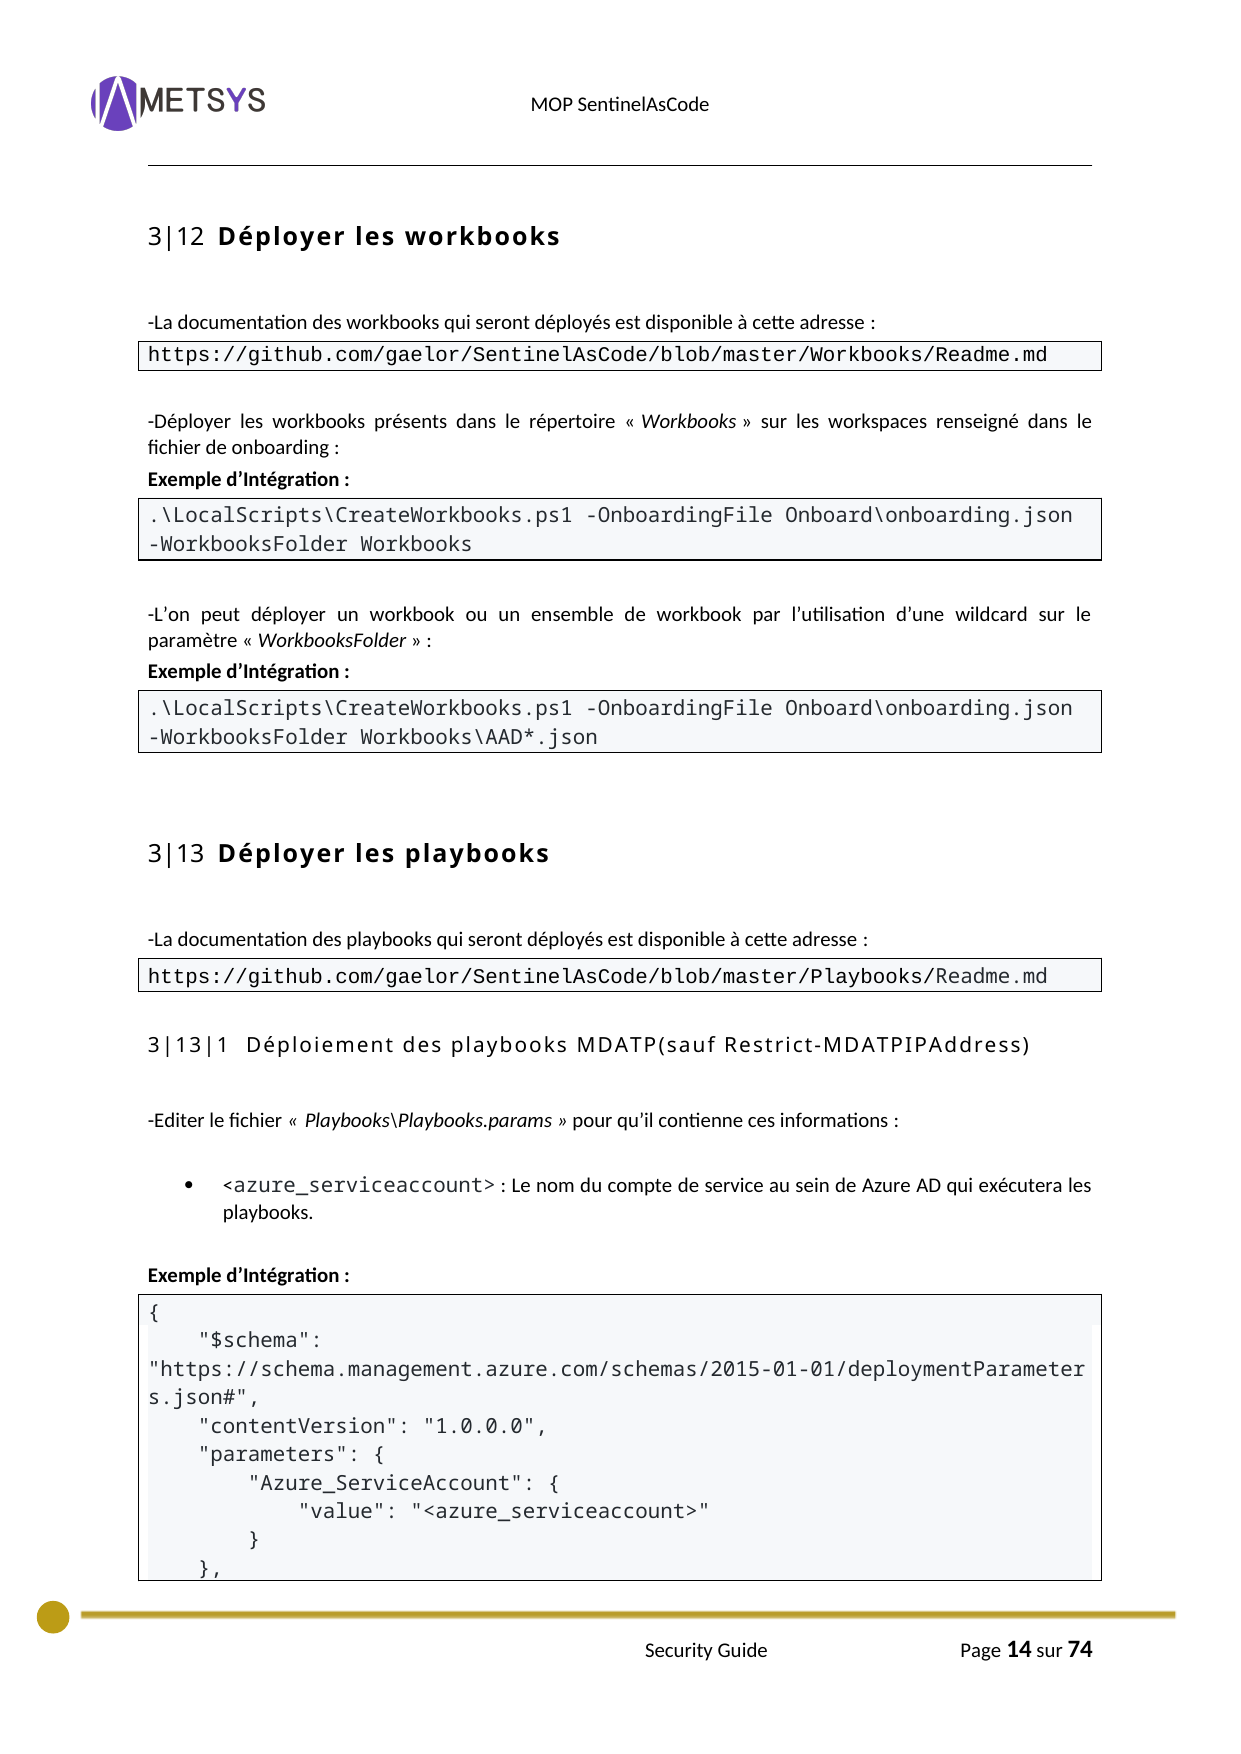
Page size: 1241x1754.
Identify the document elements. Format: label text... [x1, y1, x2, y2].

list <azure_serviceaccount> : Le nom du compte de service au sein de Azure AD qui exécutera les playbooks. [185, 1170, 1092, 1224]
text "contentVersion": "1.0.0.0", [148, 1411, 1092, 1439]
subtitle Déployer les playbooks [148, 835, 1092, 869]
text "$schema": "https://schema.management.azure.com/schemas/2015-01-01/deploymentParameters.json#", [148, 1325, 1092, 1411]
text { [139, 1295, 1101, 1325]
text Exemple d’Intégration : [148, 1262, 1092, 1288]
subtitle Déployer les workbooks [148, 218, 1092, 252]
text } [148, 1524, 1092, 1553]
text https://github.com/gaelor/SentinelAsCode/blob/master/Playbooks/Readme.md [139, 959, 1101, 991]
text -La documentation des workbooks qui seront déployés est disponible à cette adresse : [148, 309, 1092, 334]
text Exemple d’Intégration : [148, 658, 1092, 684]
text .\LocalScripts\CreateWorkbooks.ps1 -OnboardingFile Onboard\onboarding.json -WorkbooksFolder Workbooks\AAD*.json [139, 691, 1101, 752]
text }, [148, 1553, 1092, 1580]
text "value": "<azure_serviceaccount>" [148, 1496, 1092, 1524]
text -La documentation des playbooks qui seront déployés est disponible à cette adresse : [148, 926, 1092, 951]
text "Azure_ServiceAccount": { [148, 1468, 1092, 1496]
text .\LocalScripts\CreateWorkbooks.ps1 -OnboardingFile Onboard\onboarding.json -WorkbooksFolder Workbooks [139, 499, 1101, 559]
text Exemple d’Intégration : [148, 466, 1092, 491]
subtitle Déploiement des playbooks MDATP(sauf Restrict-MDATPIPAddress) [148, 1030, 1092, 1059]
picture [79, 1600, 1179, 1627]
text -L’on peut déployer un workbook ou un ensemble de workbook par l’utilisation d’une wildcard sur le paramètre « WorkbooksFolder » : [148, 601, 1092, 652]
text "parameters": { [148, 1439, 1092, 1468]
text -Editer le fichier « Playbooks\Playbooks.params » pour qu’il contienne ces informations : [148, 1107, 1092, 1132]
text -Déployer les workbooks présents dans le répertoire « Workbooks » sur les workspaces renseigné dans le fichier de onboarding : [148, 409, 1092, 459]
text https://github.com/gaelor/SentinelAsCode/blob/master/Workbooks/Readme.md [139, 342, 1101, 370]
